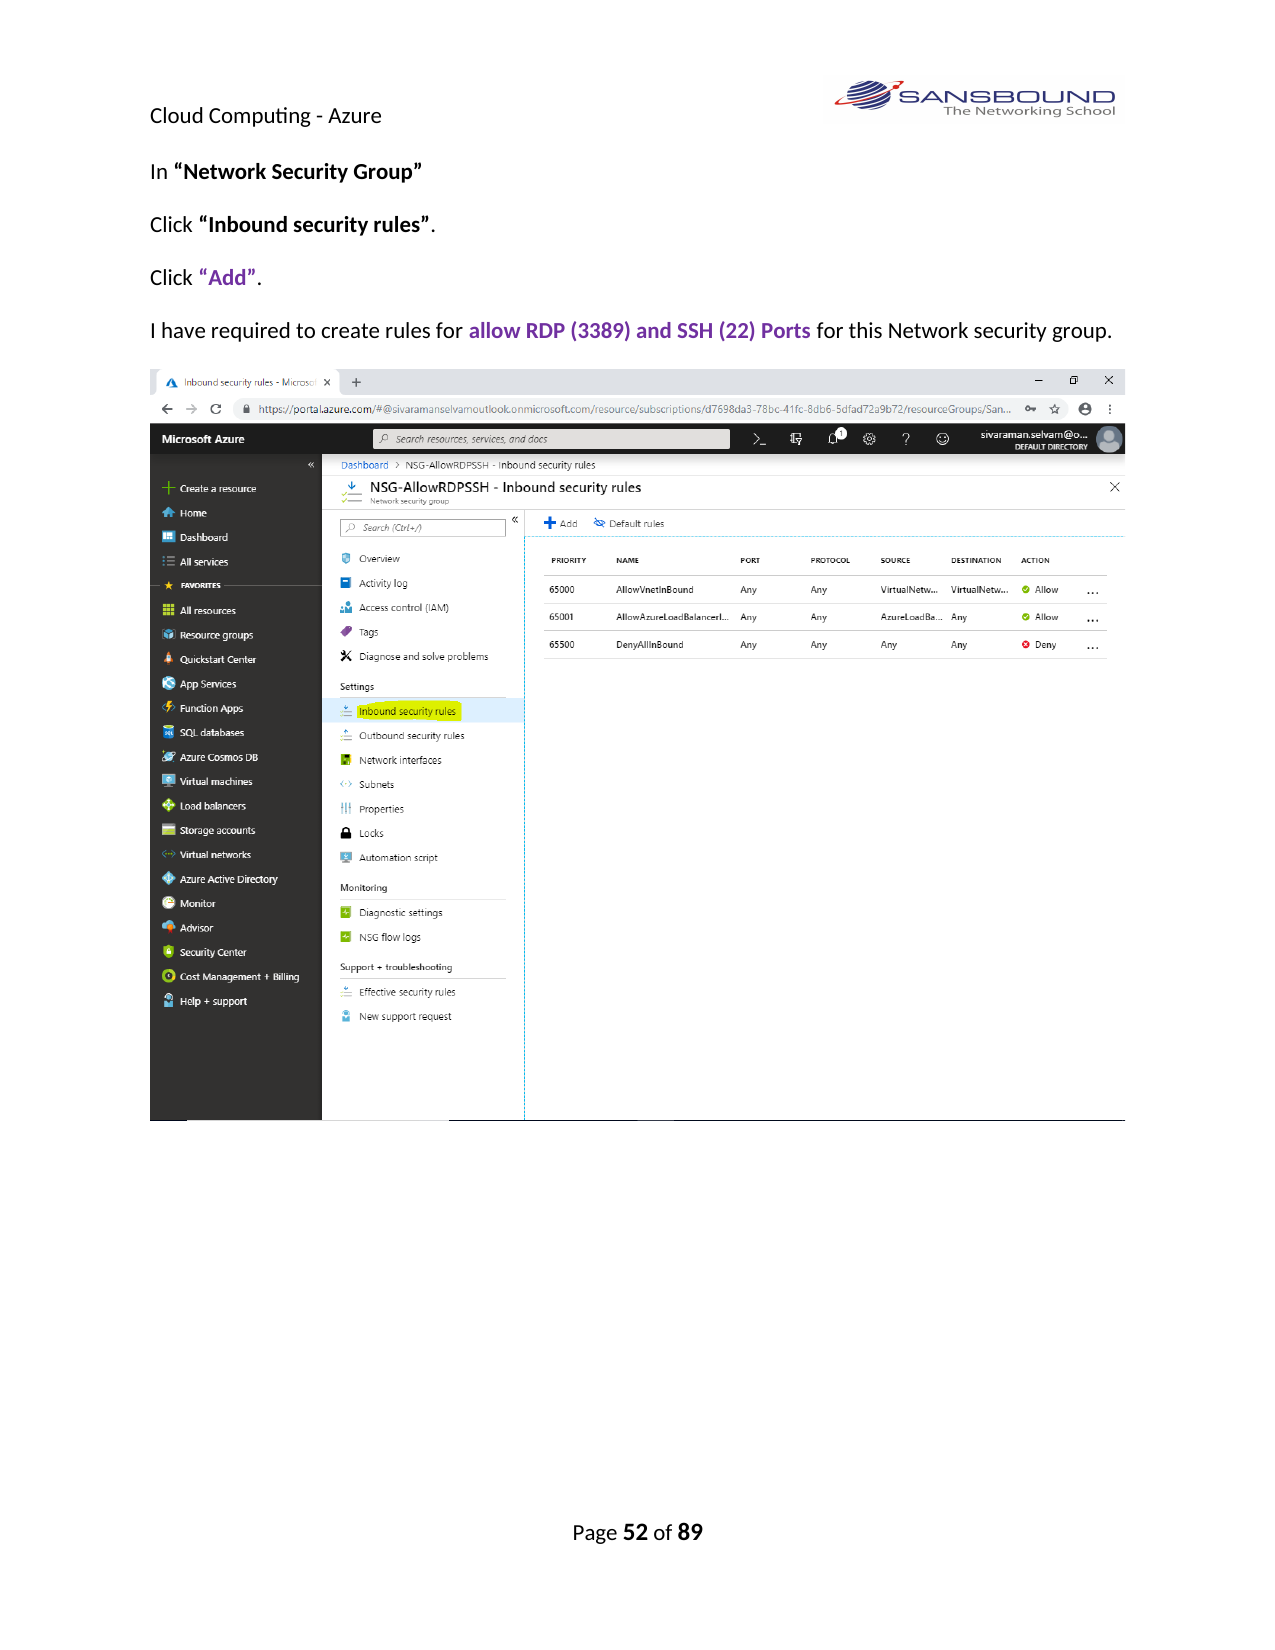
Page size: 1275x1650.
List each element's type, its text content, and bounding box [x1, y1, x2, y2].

text Click “Add”. [150, 263, 1125, 291]
text Click “Inbound security rules”. [150, 210, 1125, 238]
text In “Network Security Group” [150, 157, 1125, 185]
picture [150, 369, 1125, 1121]
text I have required to create rules for allow RDP (3389) and SSH (22) Ports for this Network security group. [150, 316, 1125, 344]
picture [823, 75, 1125, 124]
